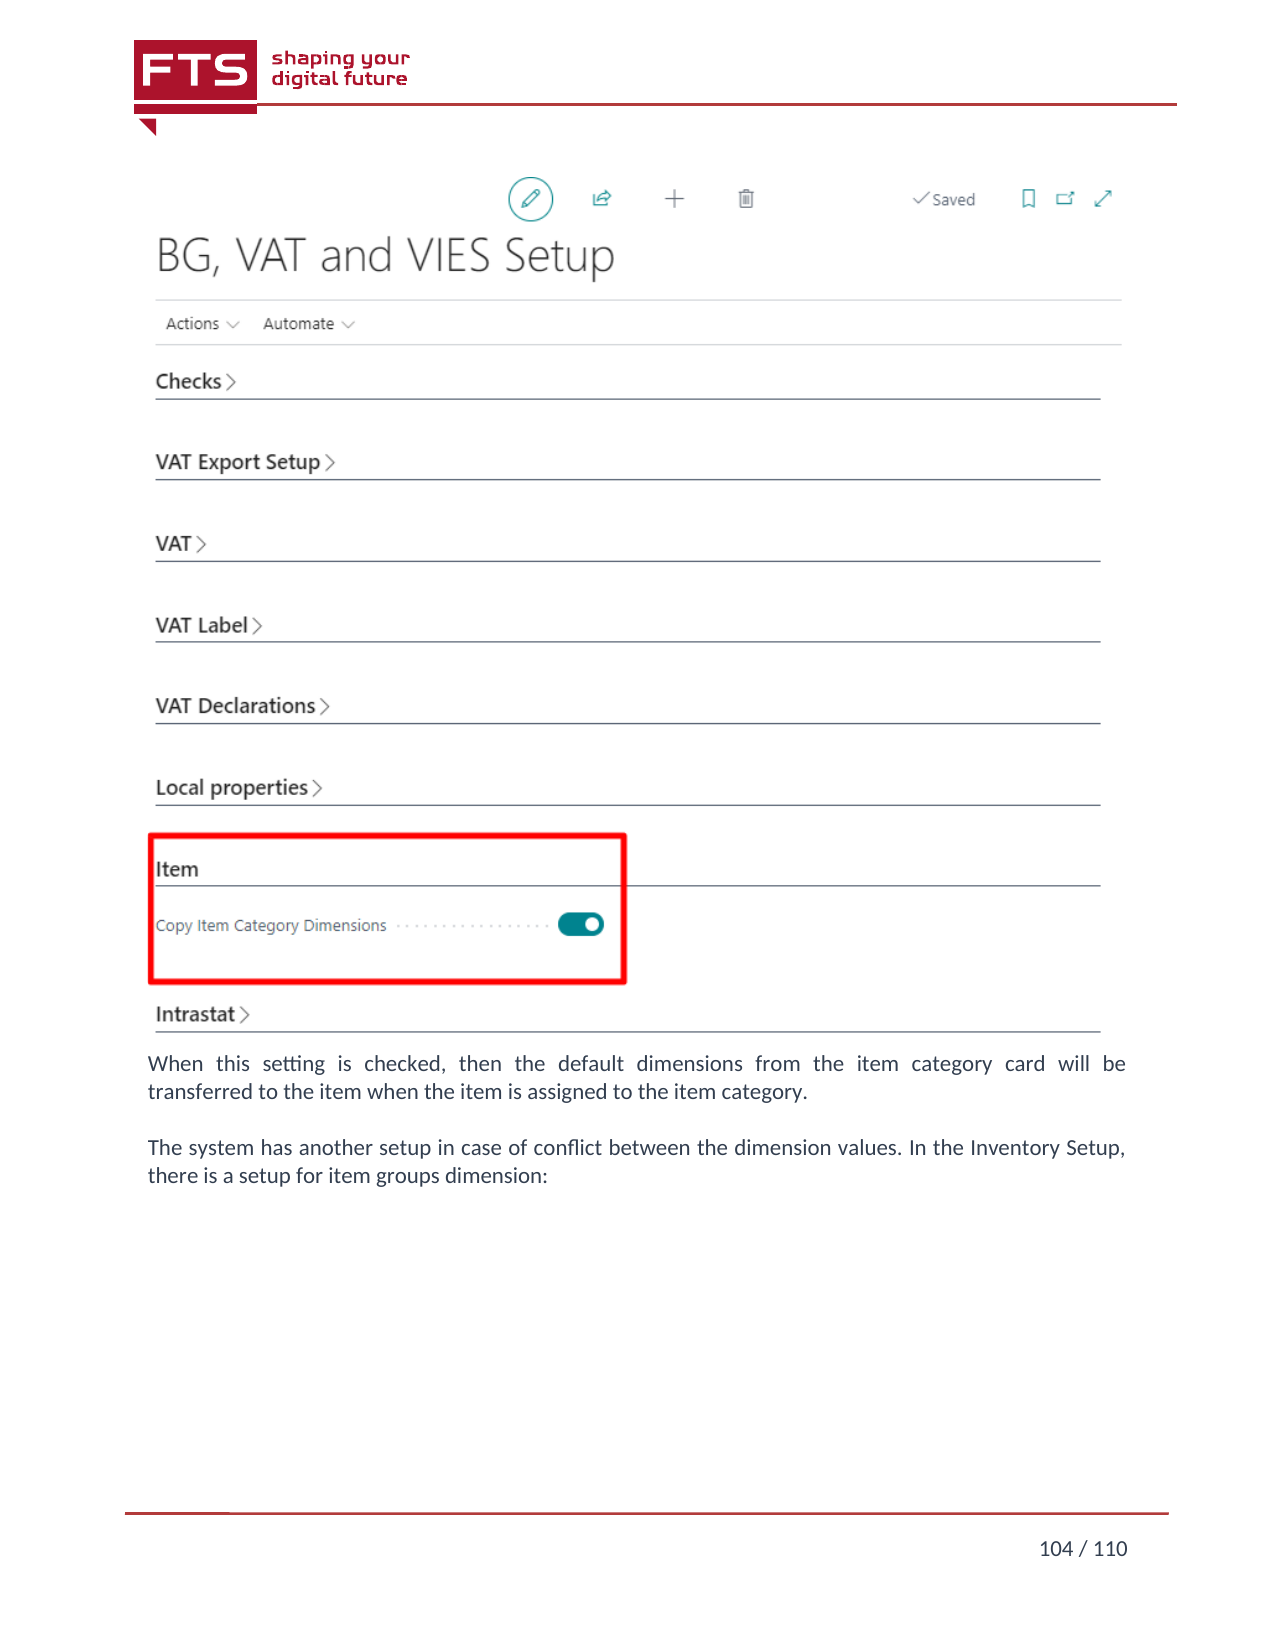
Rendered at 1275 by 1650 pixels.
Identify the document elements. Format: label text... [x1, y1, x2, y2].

text When this setting is checked, then the default dimensions from the item category card will be transferred to the item when the item is assigned to the item category. [148, 1050, 1127, 1106]
text The system has another setup in case of conflict between the dimension values. In the Inventory Setup, there is a setup for item groups dimension: [148, 1133, 1127, 1189]
picture [147, 177, 1128, 1050]
